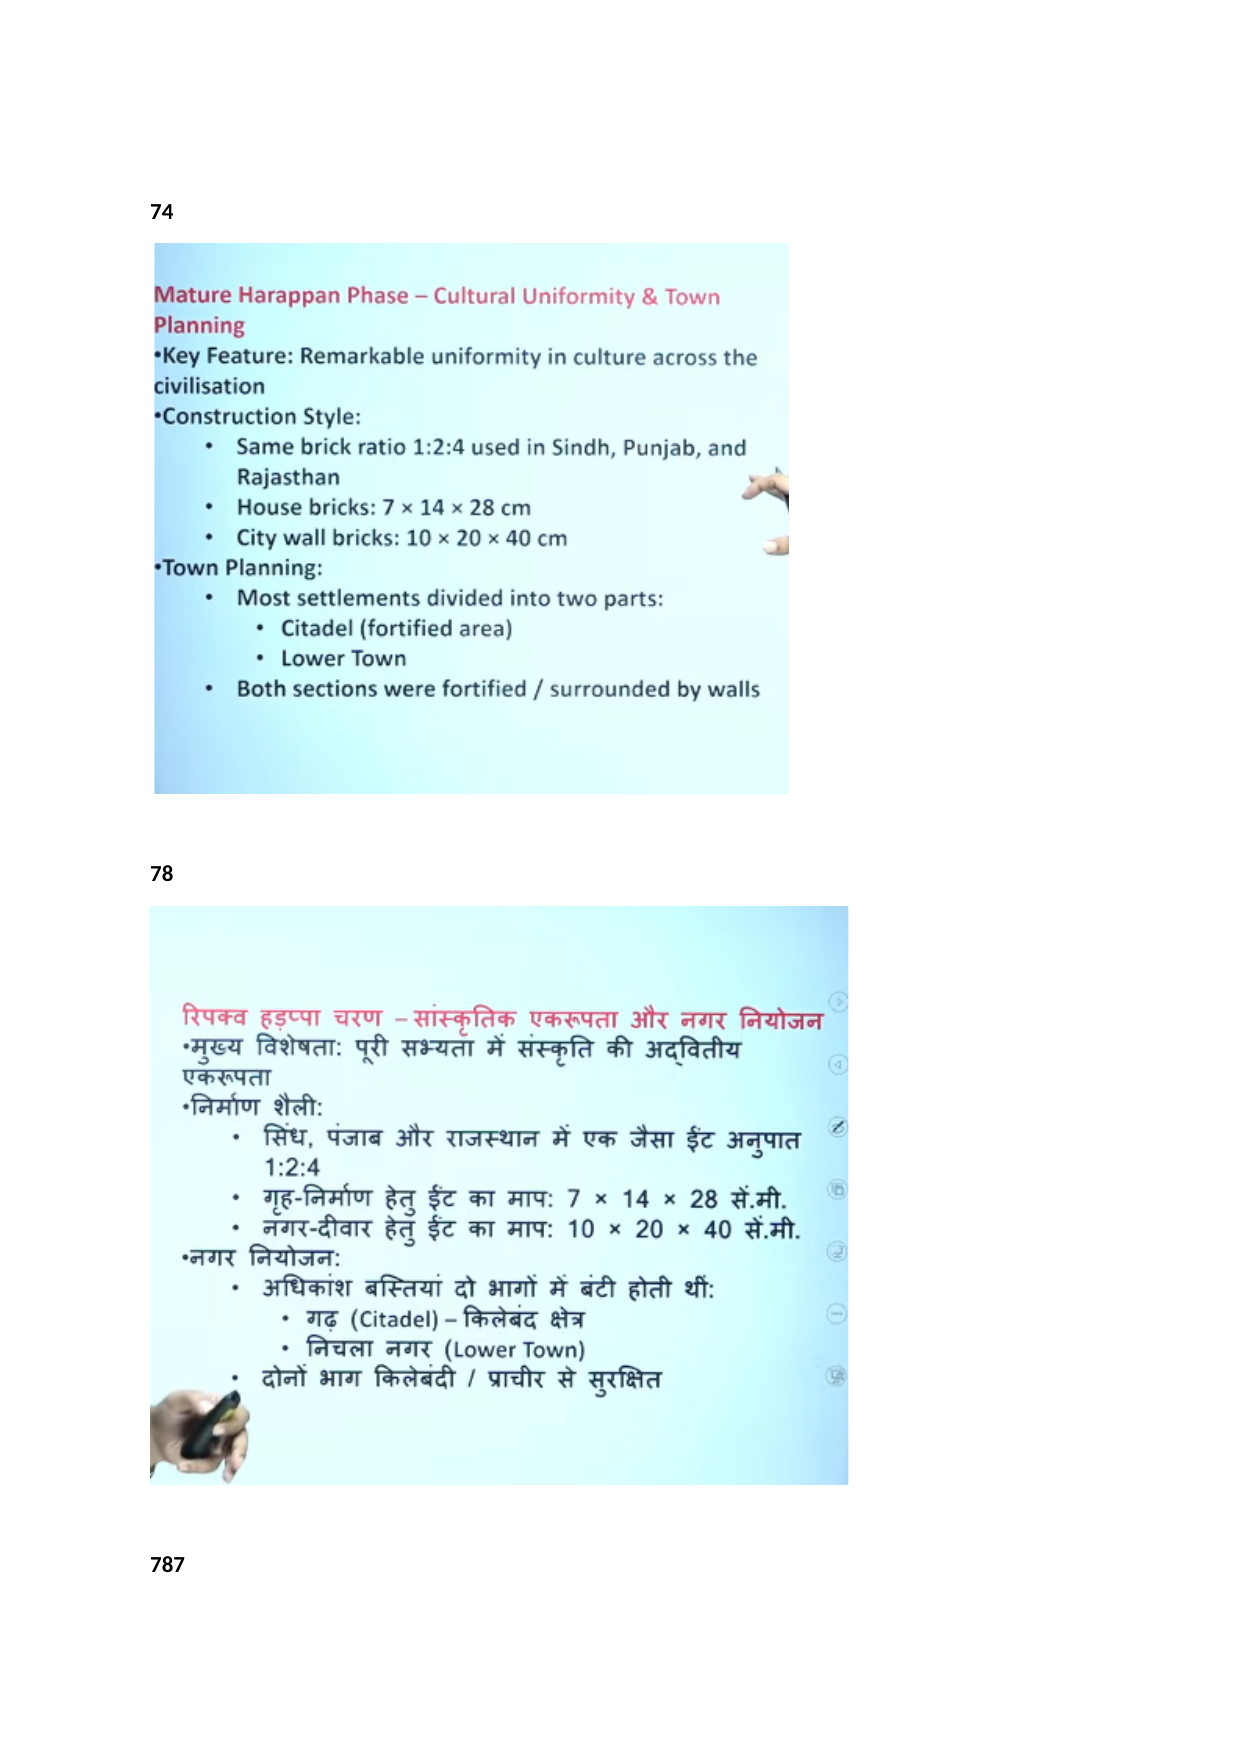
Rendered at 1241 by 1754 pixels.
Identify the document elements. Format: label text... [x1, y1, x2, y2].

picture [150, 243, 789, 794]
text 74 [150, 197, 1090, 225]
text 787 [150, 1550, 1090, 1578]
picture [150, 906, 849, 1485]
text 78 [150, 859, 1090, 887]
